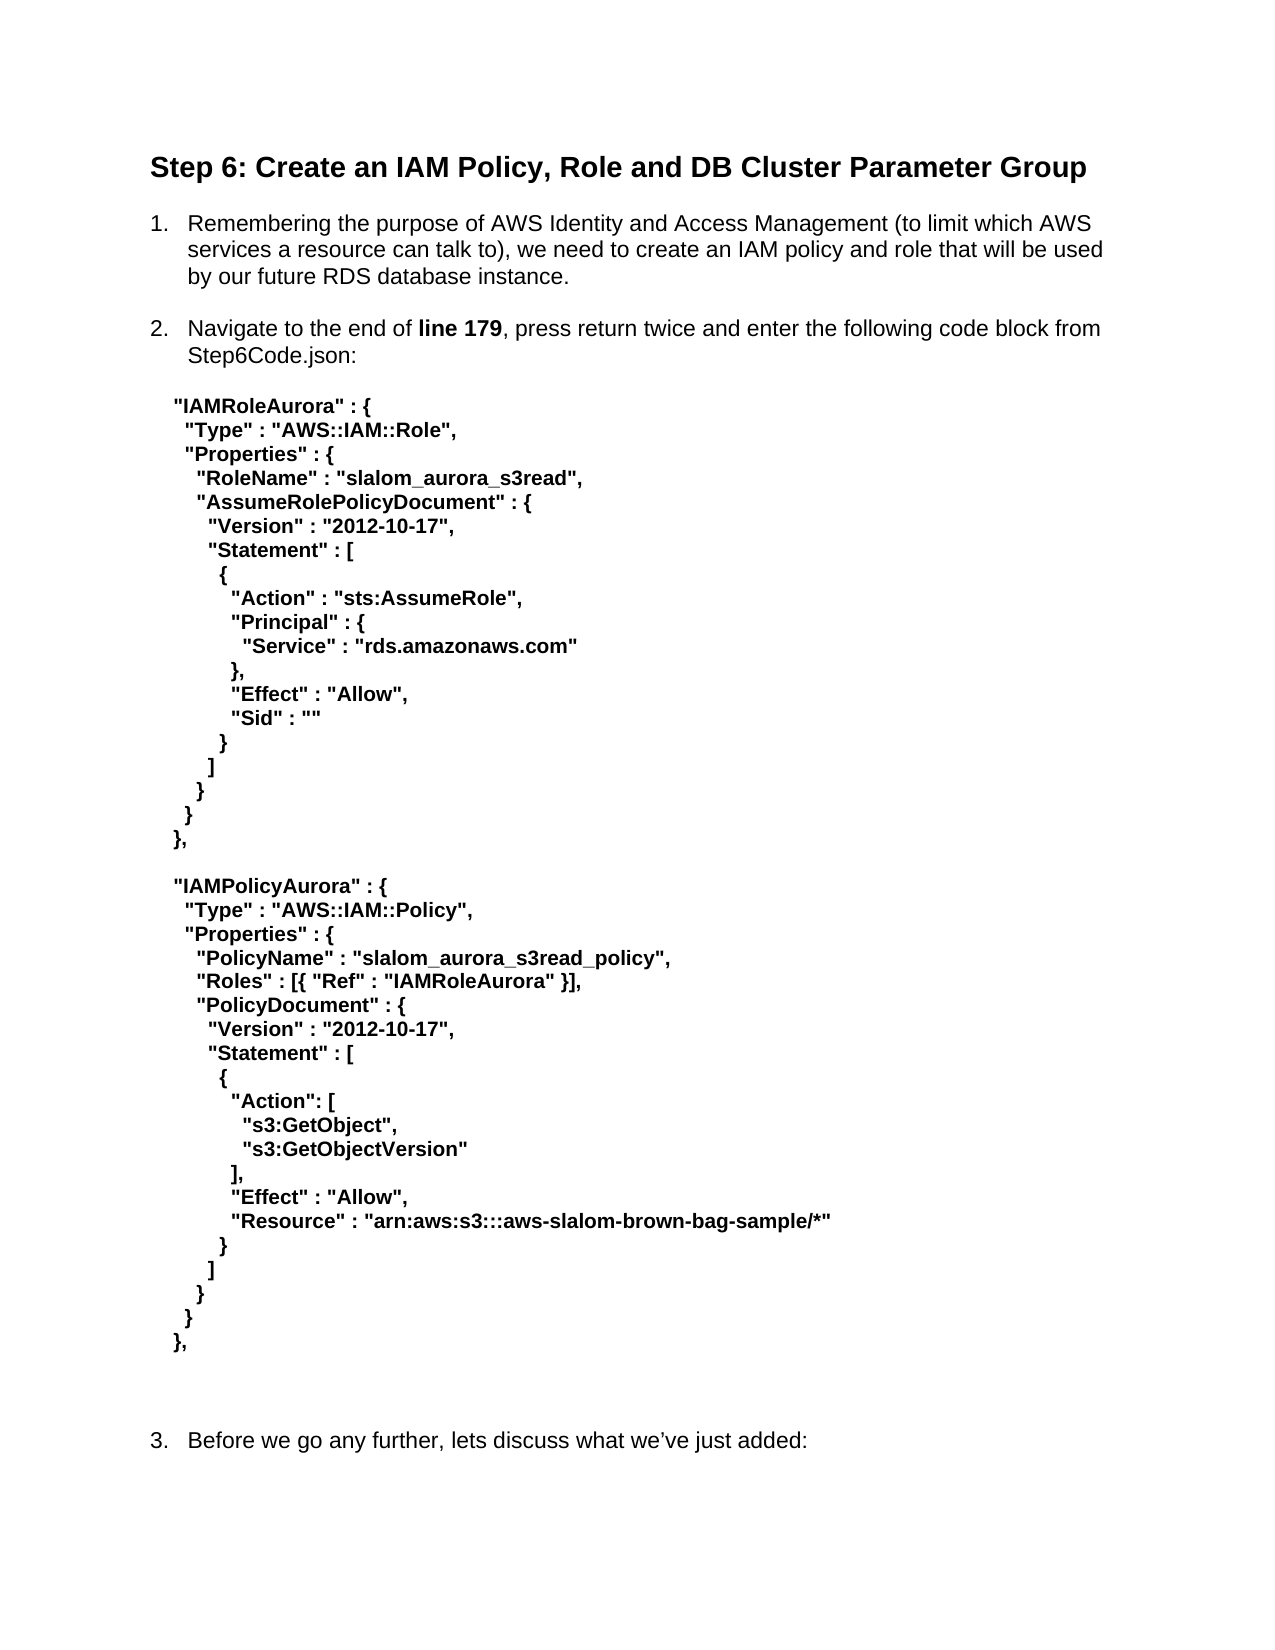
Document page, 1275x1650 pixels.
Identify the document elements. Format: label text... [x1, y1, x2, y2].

text "Statement" : [ [150, 538, 1125, 562]
text "Effect" : "Allow", [150, 1185, 1125, 1209]
text "Statement" : [ [150, 1041, 1125, 1065]
text "PolicyDocument" : { [150, 993, 1125, 1017]
text Step 6: Create an IAM Policy, Role and DB Cluster Parameter Group [150, 150, 1125, 183]
text "Type" : "AWS::IAM::Policy", [150, 897, 1125, 921]
list Navigate to the end of line 179, press return twice and enter the following code block from Step6Code.json: [150, 315, 1125, 368]
text "Action" : "sts:AssumeRole", [150, 586, 1125, 610]
text "Principal" : { [150, 610, 1125, 634]
text "Roles" : [{ "Ref" : "IAMRoleAurora" }], [150, 969, 1125, 993]
text "s3:GetObjectVersion" [150, 1137, 1125, 1161]
text "Version" : "2012-10-17", [150, 1017, 1125, 1041]
text "RoleName" : "slalom_aurora_s3read", [150, 466, 1125, 490]
text "AssumeRolePolicyDocument" : { [150, 490, 1125, 514]
text } [150, 802, 1125, 826]
list Before we go any further, lets discuss what we’ve just added: [150, 1427, 1125, 1453]
text "PolicyName" : "slalom_aurora_s3read_policy", [150, 945, 1125, 969]
text }, [150, 826, 1125, 849]
text "Effect" : "Allow", [150, 682, 1125, 706]
text ] [150, 1257, 1125, 1281]
text { [150, 1065, 1125, 1089]
text "Service" : "rds.amazonaws.com" [150, 634, 1125, 658]
text ], [150, 1161, 1125, 1185]
text } [150, 730, 1125, 754]
text }, [150, 658, 1125, 682]
text "Resource" : "arn:aws:s3:::aws-slalom-brown-bag-sample/*" [150, 1209, 1125, 1233]
text { [150, 562, 1125, 586]
text "s3:GetObject", [150, 1113, 1125, 1137]
text }, [150, 1329, 1125, 1353]
text "IAMPolicyAurora" : { [150, 873, 1125, 897]
text } [150, 1233, 1125, 1257]
text ] [150, 754, 1125, 778]
text } [150, 1281, 1125, 1305]
text "Properties" : { [150, 921, 1125, 945]
text "Version" : "2012-10-17", [150, 514, 1125, 538]
text } [150, 1305, 1125, 1329]
text "IAMRoleAurora" : { [150, 394, 1125, 418]
text } [150, 778, 1125, 802]
text "Sid" : "" [150, 706, 1125, 730]
text "Properties" : { [150, 442, 1125, 466]
text "Type" : "AWS::IAM::Role", [150, 418, 1125, 442]
list Remembering the purpose of AWS Identity and Access Management (to limit which AWS services a resource can talk to), we need to create an IAM policy and role that will be used by our future RDS database instance. [150, 210, 1125, 289]
text "Action": [ [150, 1089, 1125, 1113]
